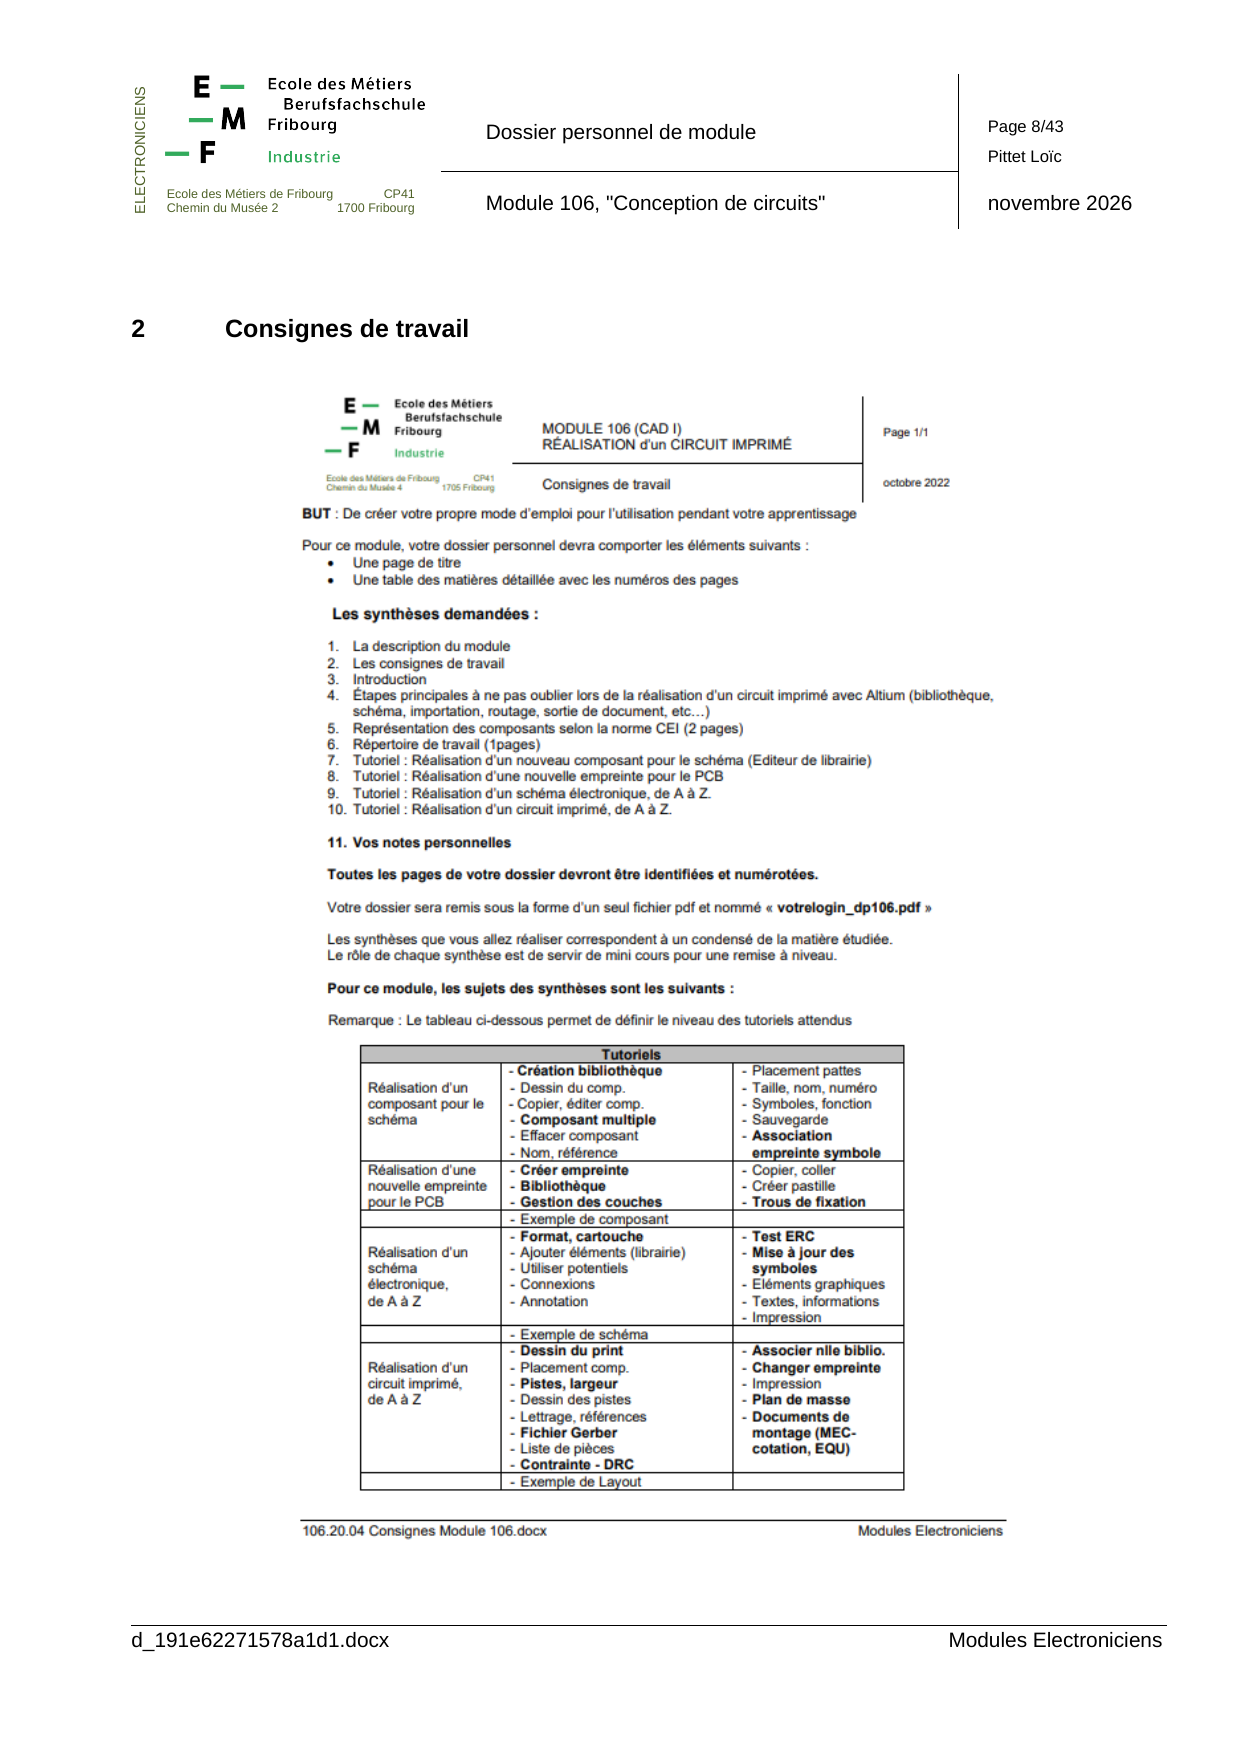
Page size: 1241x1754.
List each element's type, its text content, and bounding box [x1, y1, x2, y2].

picture [225, 378, 1060, 1565]
subtitle Consignes de travail [131, 314, 1167, 342]
picture [160, 73, 427, 171]
